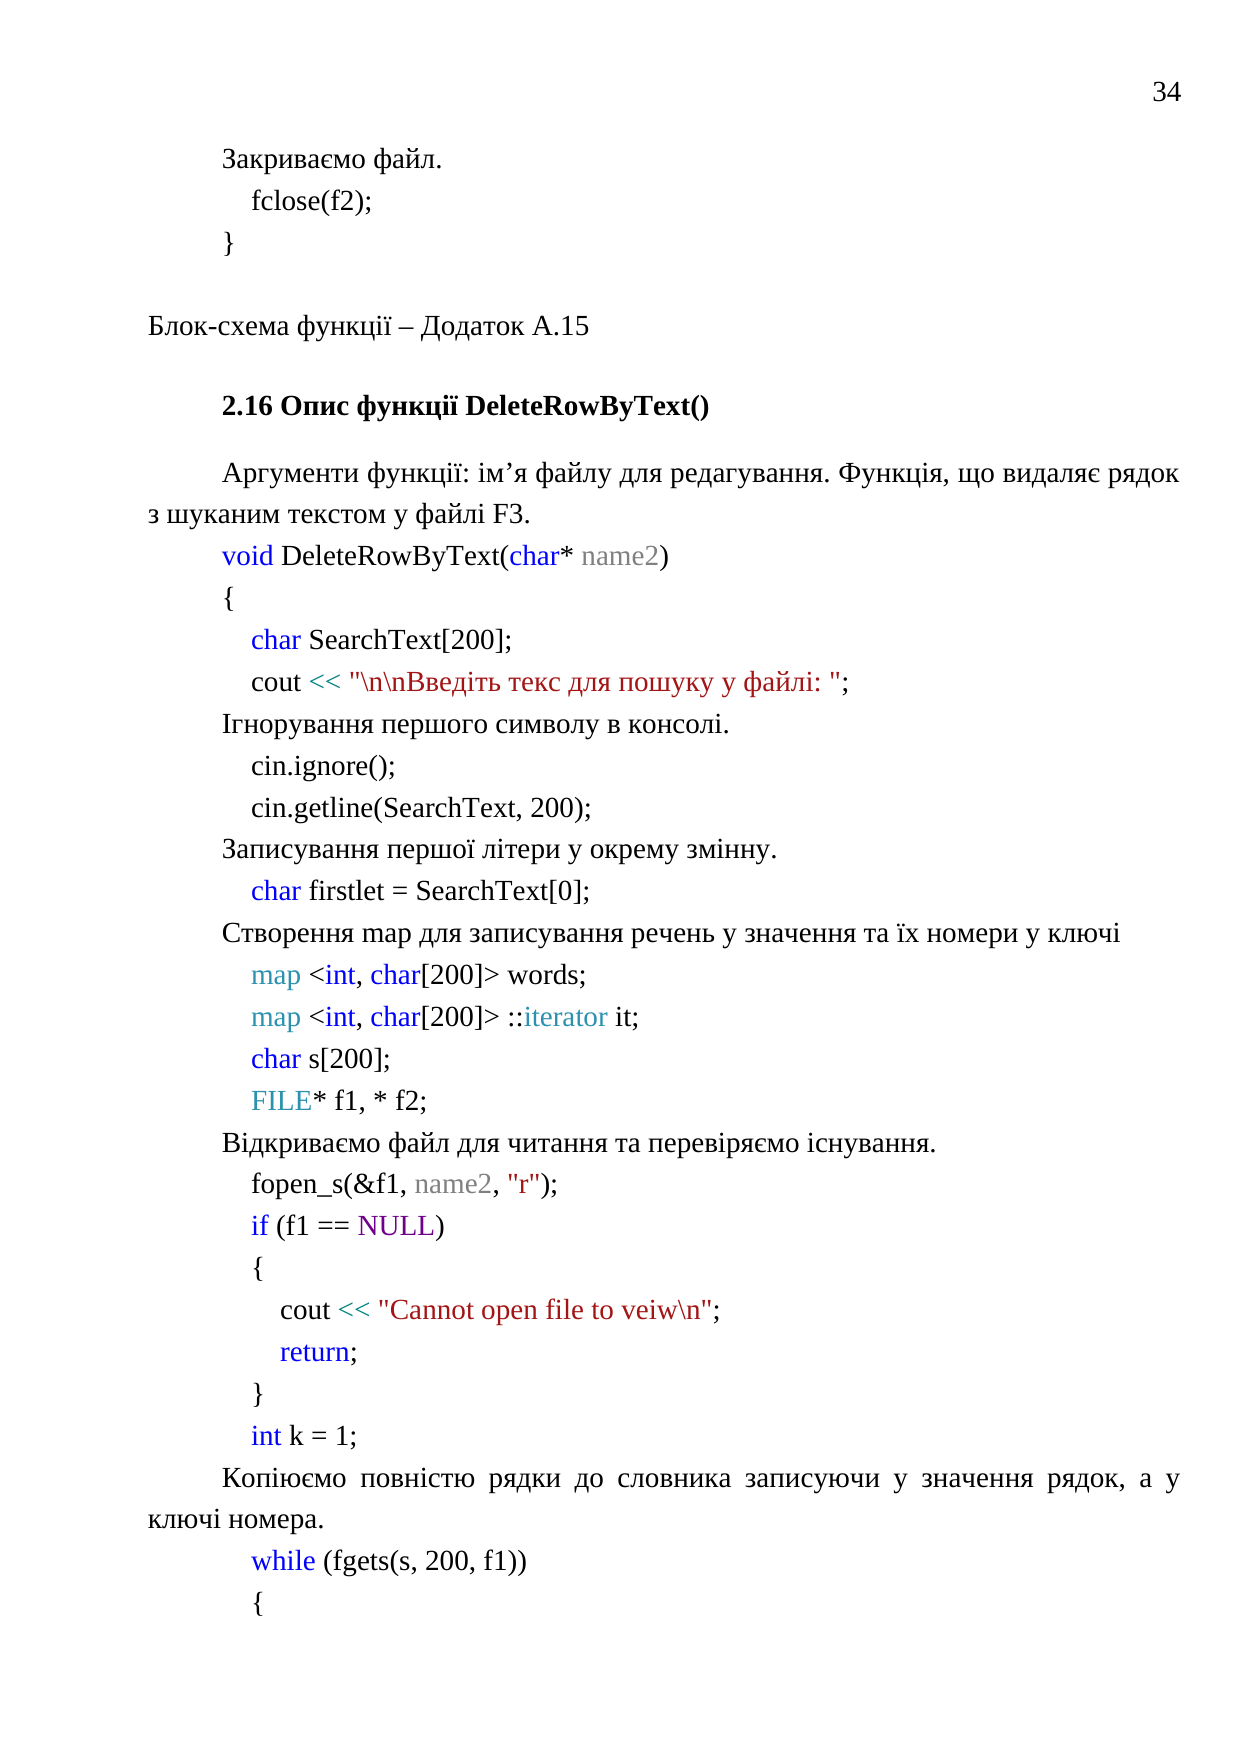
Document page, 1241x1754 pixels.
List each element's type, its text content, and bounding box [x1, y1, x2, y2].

text Записування першої літери у окрему змінну. [148, 832, 1181, 865]
text { [148, 580, 1181, 614]
text { [148, 1585, 1181, 1619]
text int k = 1; [148, 1418, 1181, 1451]
text char SearchText[200]; [148, 622, 1181, 656]
text Ігнорування першого символу в консолі. [148, 706, 1181, 739]
text void DeleteRowByText(char* name2) [148, 538, 1181, 572]
text while (fgets(s, 200, f1)) [148, 1543, 1181, 1577]
text fopen_s(&f1, name2, "r"); [148, 1167, 1181, 1200]
text Відкриваємо файл для читання та перевіряємо існування. [148, 1125, 1181, 1158]
text char s[200]; [148, 1041, 1181, 1074]
text Аргументи функції: ім’я файлу для редагування. Функція, що видаляє рядок з шуканим текстом у файлі F3. [148, 455, 1181, 530]
text { [148, 1250, 1181, 1284]
text if (f1 == NULL) [148, 1208, 1181, 1242]
subtitle 2.16 Опис функції DeleteRowByText() [148, 388, 1181, 421]
text map <int, char[200]> words; [148, 957, 1181, 991]
text } [148, 1376, 1181, 1409]
text char firstlet = SearchText[0]; [148, 873, 1181, 907]
text Блок-схема функції – Додаток А.15 [148, 267, 1181, 342]
text cout << "\n\nВведіть текс для пошуку у файлі: "; [148, 664, 1181, 698]
text return; [148, 1334, 1181, 1368]
text cin.getline(SearchText, 200); [148, 790, 1181, 823]
text fclose(f2); [148, 183, 1181, 216]
text Закриваємо файл. [148, 141, 1181, 174]
text cin.ignore(); [148, 748, 1181, 781]
text Копіюємо повністю рядки до словника записуючи у значення рядок, а у ключі номера. [148, 1460, 1181, 1535]
text cout << "Cannot open file to veiw\n"; [148, 1292, 1181, 1326]
text } [148, 225, 1181, 258]
text Створення map для записування речень у значення та їх номери у ключі [148, 915, 1181, 949]
text map <int, char[200]> ::iterator it; [148, 999, 1181, 1033]
text FILE* f1, * f2; [148, 1083, 1181, 1116]
